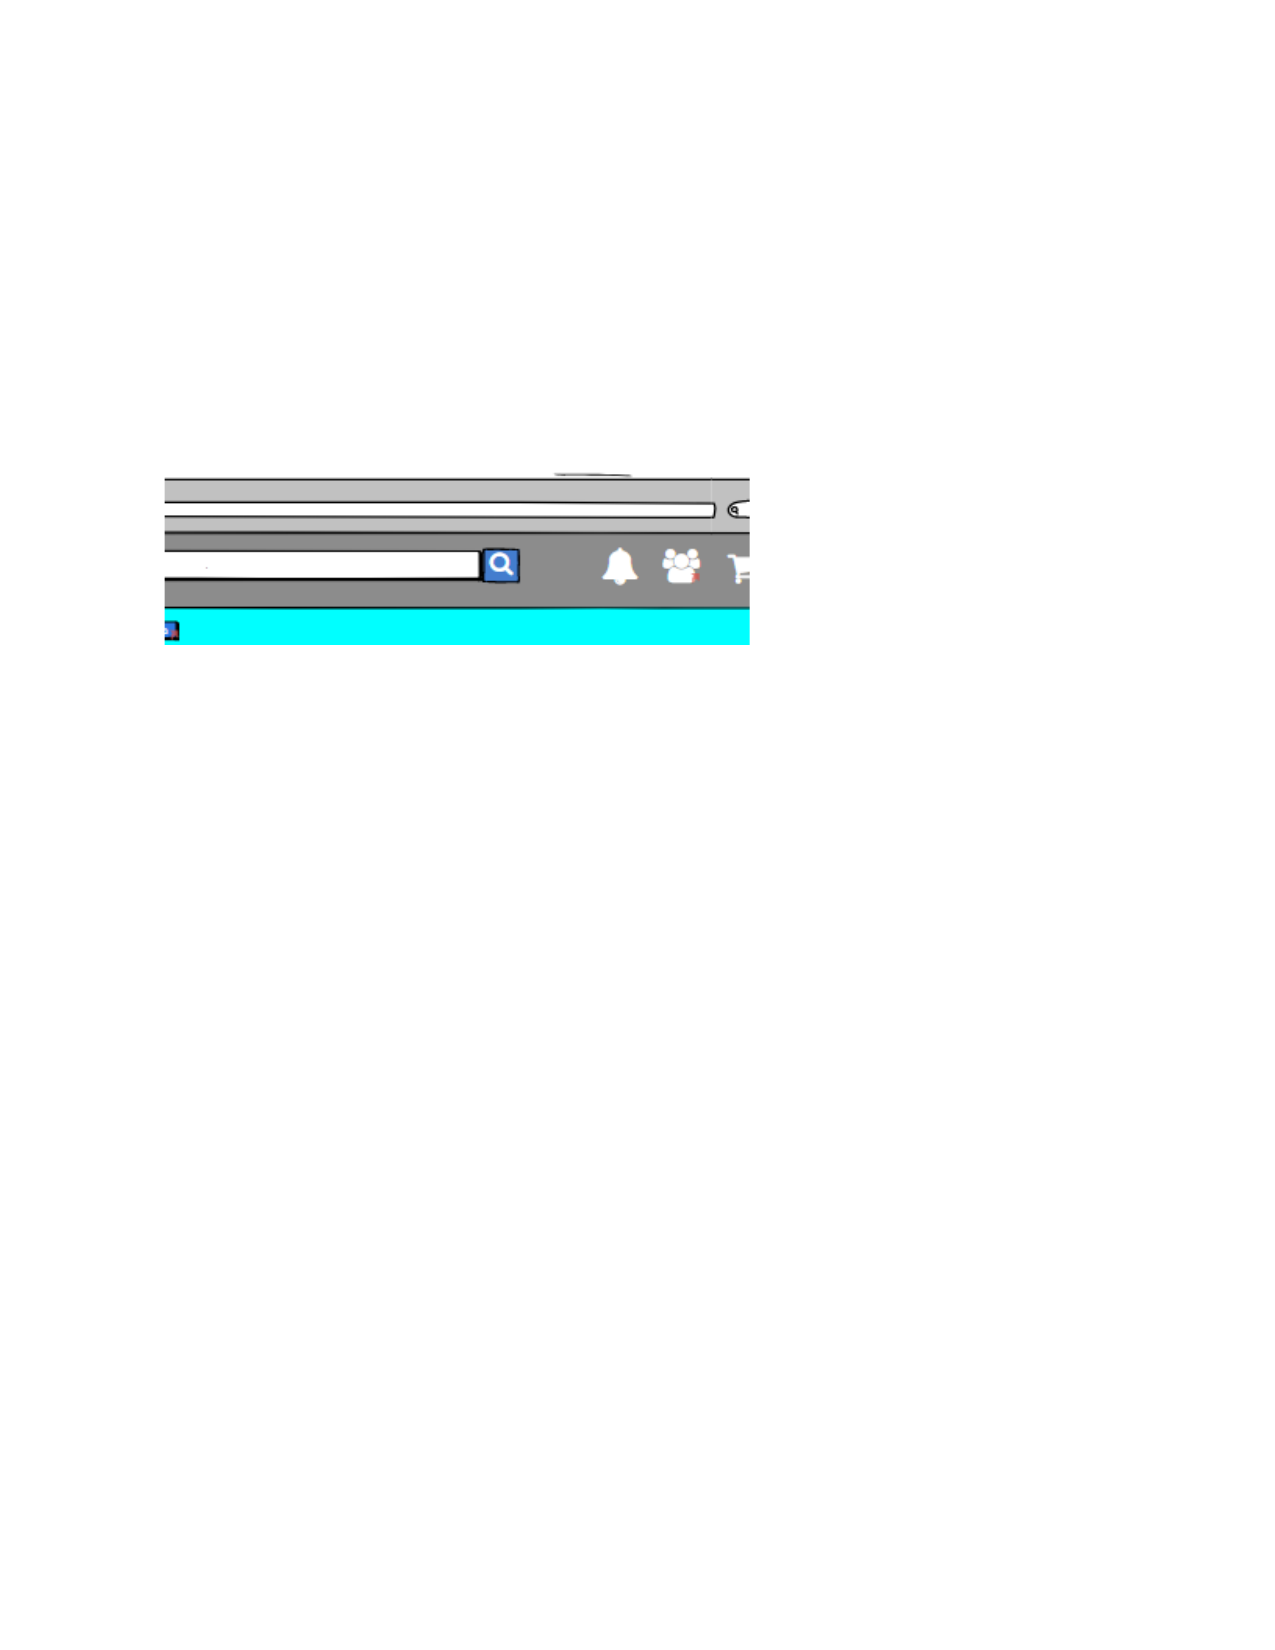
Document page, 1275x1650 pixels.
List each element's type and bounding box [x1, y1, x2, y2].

picture [164, 464, 750, 645]
